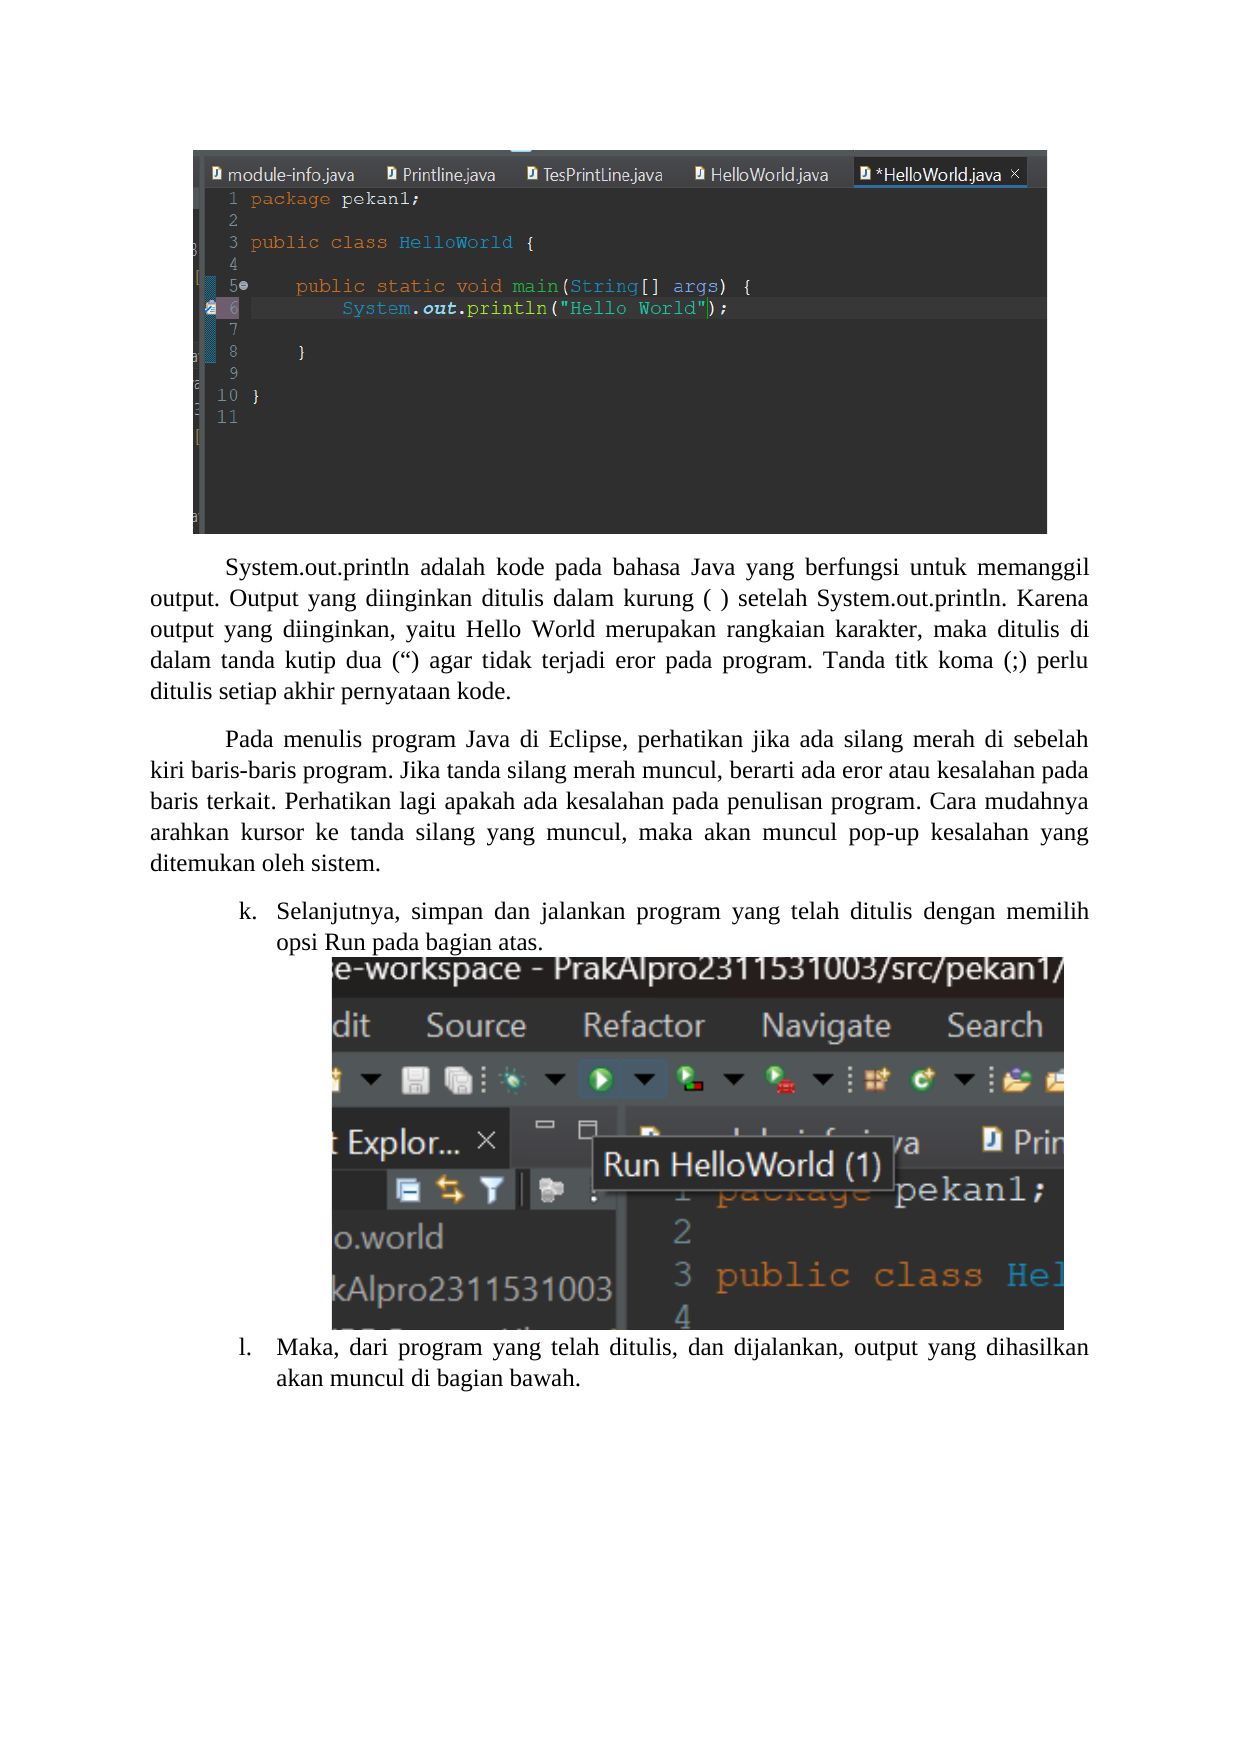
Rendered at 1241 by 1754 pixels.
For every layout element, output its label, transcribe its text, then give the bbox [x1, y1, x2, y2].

text Pada menulis program Java di Eclipse, perhatikan jika ada silang merah di sebelah kiri baris-baris program. Jika tanda silang merah muncul, berarti ada eror atau kesalahan pada baris terkait. Perhatikan lagi apakah ada kesalahan pada penulisan program. Cara mudahnya arahkan kursor ke tanda silang yang muncul, maka akan muncul pop-up kesalahan yang ditemukan oleh sistem. [150, 724, 1090, 877]
list Maka, dari program yang telah ditulis, dan dijalankan, output yang dihasilkan akan muncul di bagian bawah. [239, 1332, 1090, 1391]
list Selanjutnya, simpan dan jalankan program yang telah ditulis dengan memilih opsi Run pada bagian atas. [239, 896, 1090, 956]
text System.out.println adalah kode pada bahasa Java yang berfungsi untuk memanggil output. Output yang diinginkan ditulis dalam kurung ( ) setelah System.out.println. Karena output yang diinginkan, yaitu Hello World merupakan rangkaian karakter, maka ditulis di dalam tanda kutip dua (“) agar tidak terjadi eror pada program. Tanda titk koma (;) perlu ditulis setiap akhir pernyataan kode. [150, 552, 1090, 705]
picture [331, 957, 1064, 1330]
picture [193, 150, 1048, 534]
